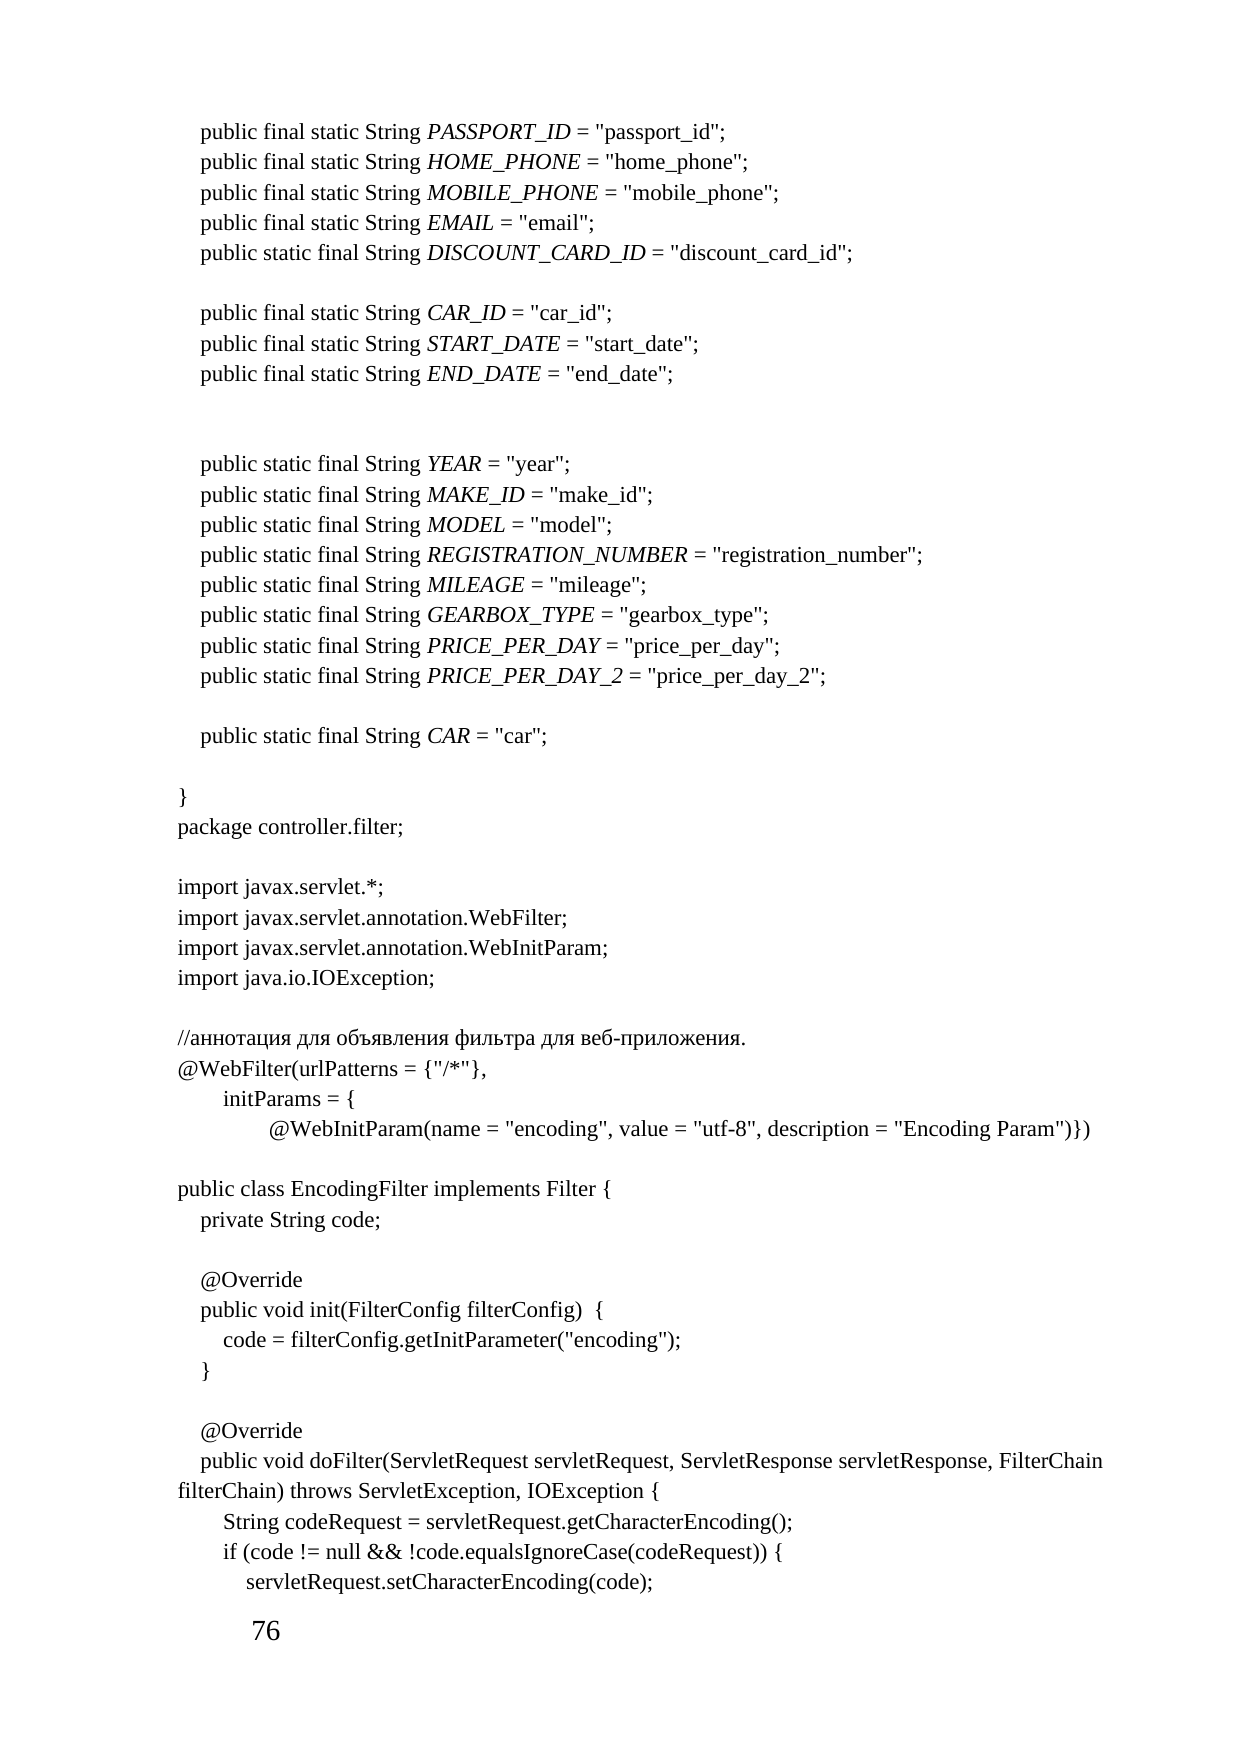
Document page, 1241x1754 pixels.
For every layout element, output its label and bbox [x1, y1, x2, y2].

text [177, 118, 1152, 809]
text [177, 813, 1152, 1594]
